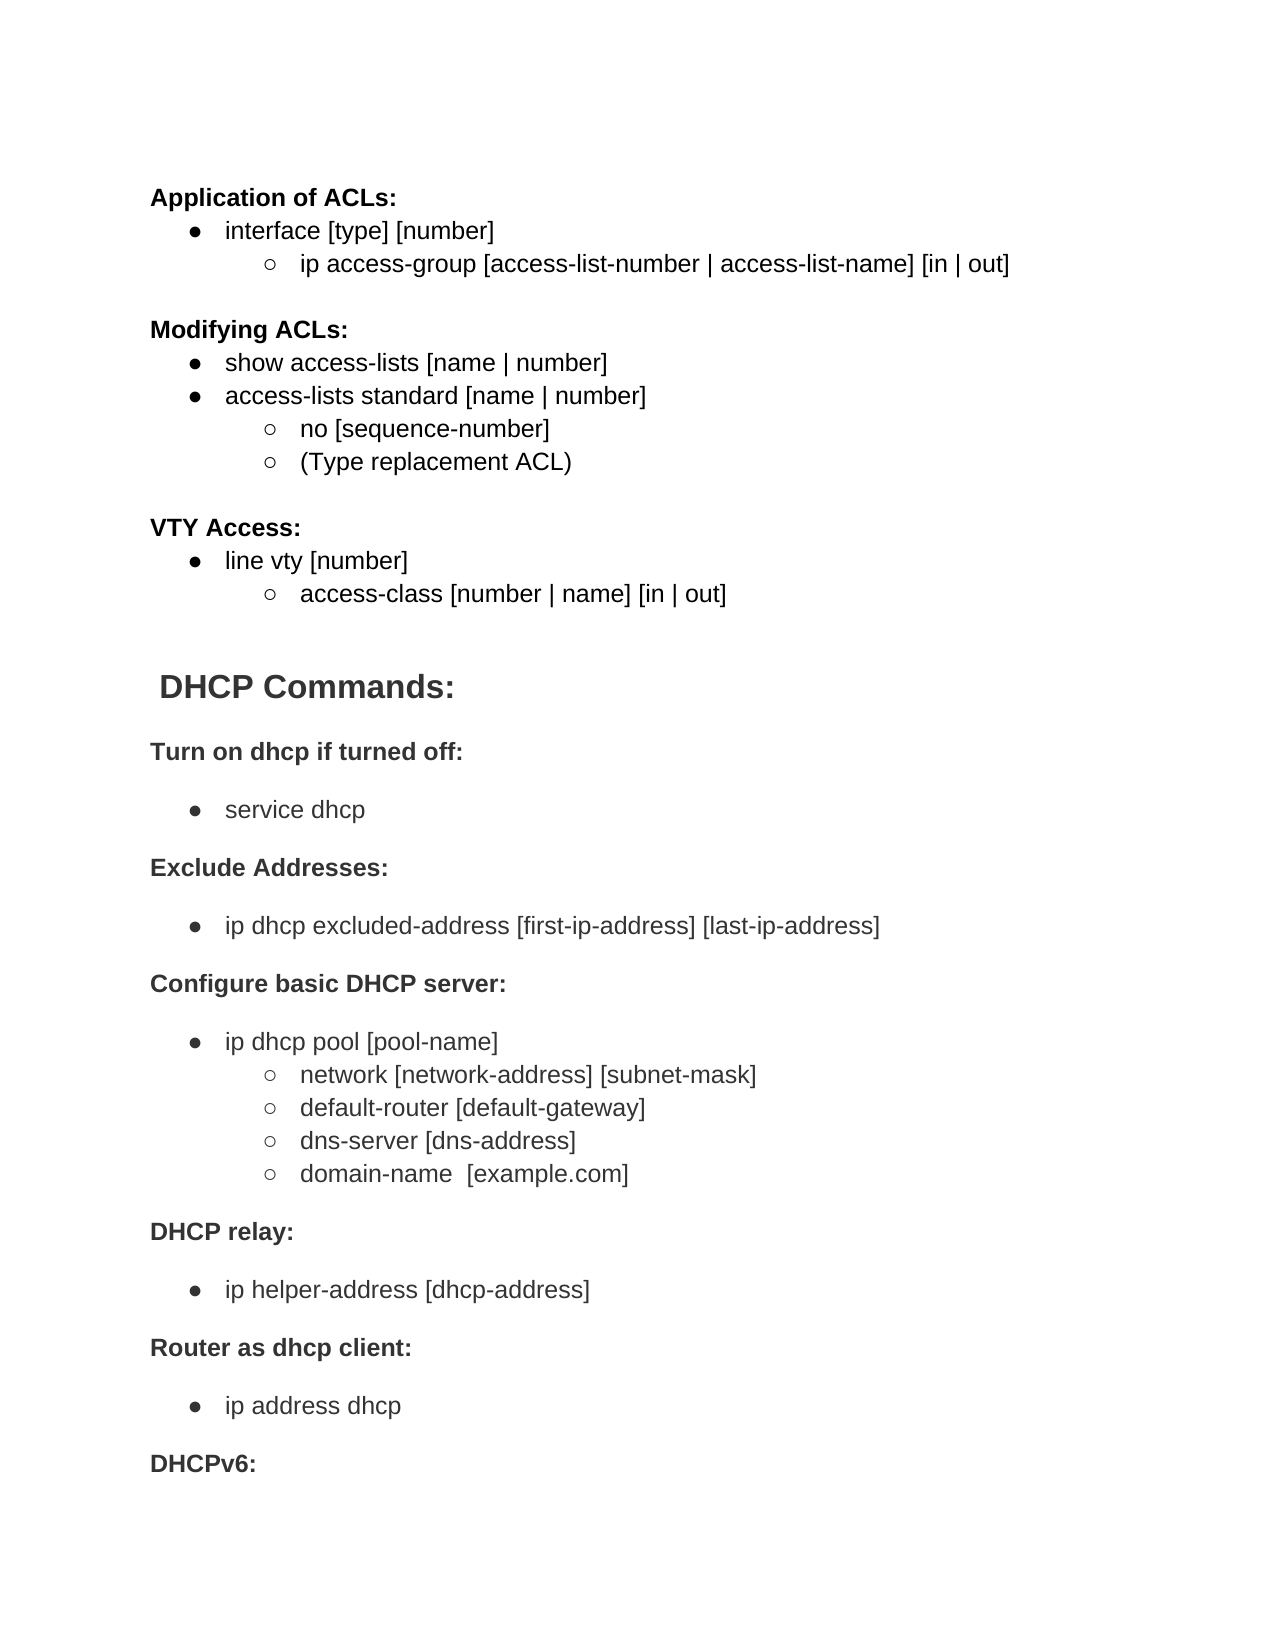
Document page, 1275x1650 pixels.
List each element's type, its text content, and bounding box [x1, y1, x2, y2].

list ip access-group [access-list-number | access-list-name] [in | out] [262, 249, 1125, 278]
text VTY Access: [150, 513, 1125, 542]
list network [network-address] [subnet-mask] [262, 1060, 1125, 1088]
text DHCP Commands: [150, 667, 1125, 706]
list default-router [default-gateway] [262, 1093, 1125, 1122]
list ip dhcp pool [pool-name] [187, 1027, 1125, 1056]
list access-lists standard [name | number] [187, 381, 1125, 410]
text Application of ACLs: [150, 183, 1125, 212]
list show access-lists [name | number] [187, 348, 1125, 377]
text Router as dhcp client: [150, 1333, 1125, 1362]
list line vty [number] [187, 546, 1125, 575]
list no [sequence-number] [262, 414, 1125, 443]
list ip helper-address [dhcp-address] [187, 1275, 1125, 1304]
list domain-name [example.com] [262, 1159, 1125, 1188]
text Modifying ACLs: [150, 315, 1125, 344]
list service dhcp [187, 795, 1125, 823]
text Turn on dhcp if turned off: [150, 737, 1125, 765]
list interface [type] [number] [187, 216, 1125, 245]
list ip address dhcp [187, 1391, 1125, 1420]
text Configure basic DHCP server: [150, 969, 1125, 997]
list access-class [number | name] [in | out] [262, 579, 1125, 608]
list (Type replacement ACL) [262, 447, 1125, 476]
list dns-server [dns-address] [262, 1126, 1125, 1154]
list ip dhcp excluded-address [first-ip-address] [last-ip-address] [187, 911, 1125, 939]
text Exclude Addresses: [150, 853, 1125, 881]
text DHCP relay: [150, 1217, 1125, 1246]
text DHCPv6: [150, 1449, 1125, 1478]
